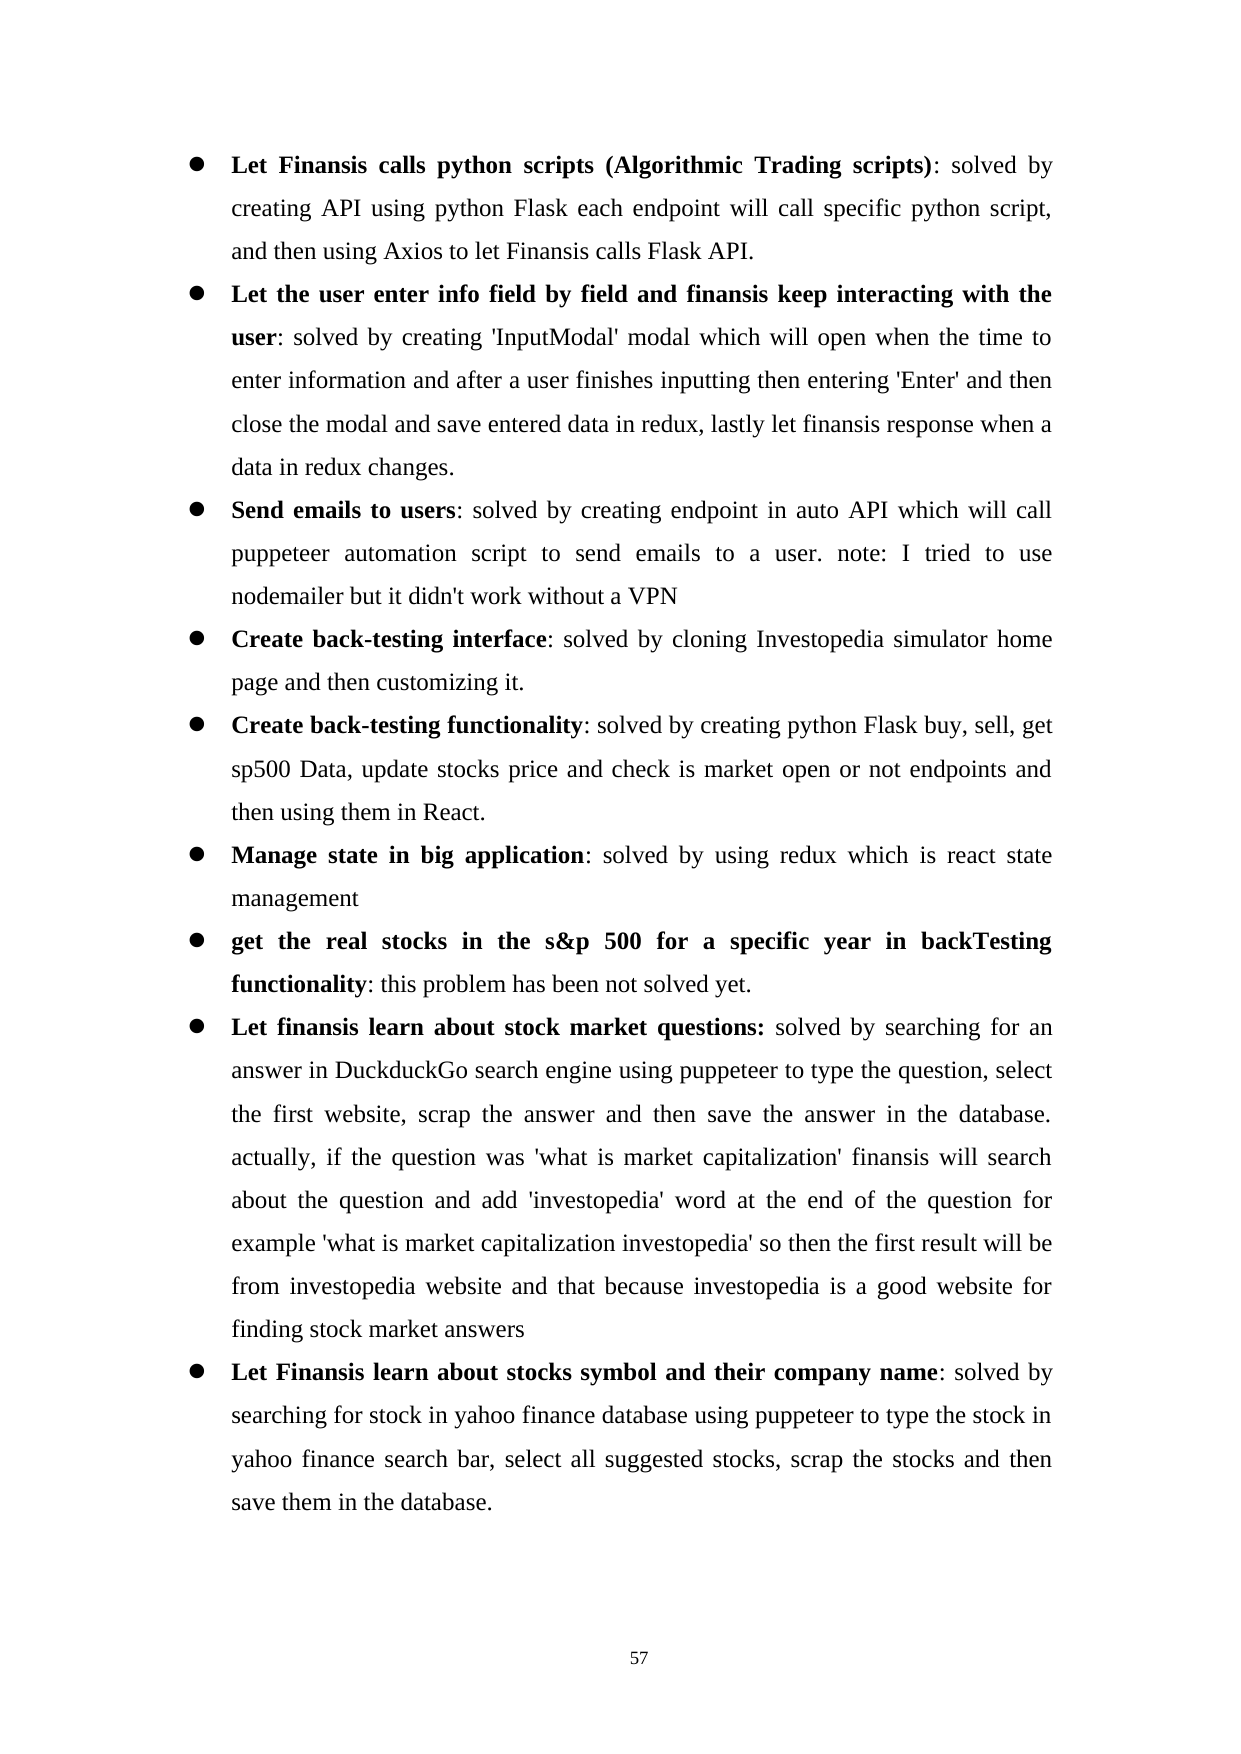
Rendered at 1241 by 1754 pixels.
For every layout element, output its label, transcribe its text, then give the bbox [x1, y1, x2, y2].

list Create back-testing interface: solved by cloning Investopedia simulator home page and then customizing it. [187, 624, 1053, 696]
list Let Finansis calls python scripts (Algorithmic Trading scripts): solved by creating API using python Flask each endpoint will call specific python script, and then using Axios to let Finansis calls Flask API. [187, 150, 1053, 265]
list Let the user enter info field by field and finansis keep interacting with the user: solved by creating 'InputModal' modal which will open when the time to enter information and after a user finishes inputting then entering 'Enter' and then close the modal and save entered data in redux, lastly let finansis response when a data in redux changes. [187, 279, 1053, 481]
list get the real stocks in the s&p 500 for a specific year in backTesting functionality: this problem has been not solved yet. [187, 926, 1053, 998]
list Send emails to users: solved by creating endpoint in auto API which will call puppeteer automation script to send emails to a user. note: I tried to use nodemailer but it didn't work without a VPN [187, 495, 1053, 610]
list Manage state in big application: solved by using redux which is react state management [187, 840, 1053, 912]
list Create back-testing functionality: solved by creating python Flask buy, sell, get sp500 Data, update stocks price and check is market open or not endpoints and then using them in React. [187, 711, 1053, 826]
list Let Finansis learn about stocks symbol and their company name: solved by searching for stock in yahoo finance database using puppeteer to type the stock in yahoo finance search bar, select all suggested stocks, scrap the stocks and then save them in the database. [187, 1357, 1053, 1516]
list Let finansis learn about stock market questions: solved by searching for an answer in DuckduckGo search engine using puppeteer to type the question, select the first website, scrap the answer and then save the answer in the database. actually, if the question was 'what is market capitalization' finansis will search about the question and add 'investopedia' word at the end of the question for example 'what is market capitalization investopedia' so then the first result will be from investopedia website and that because investopedia is a good website for finding stock market answers [187, 1012, 1053, 1343]
